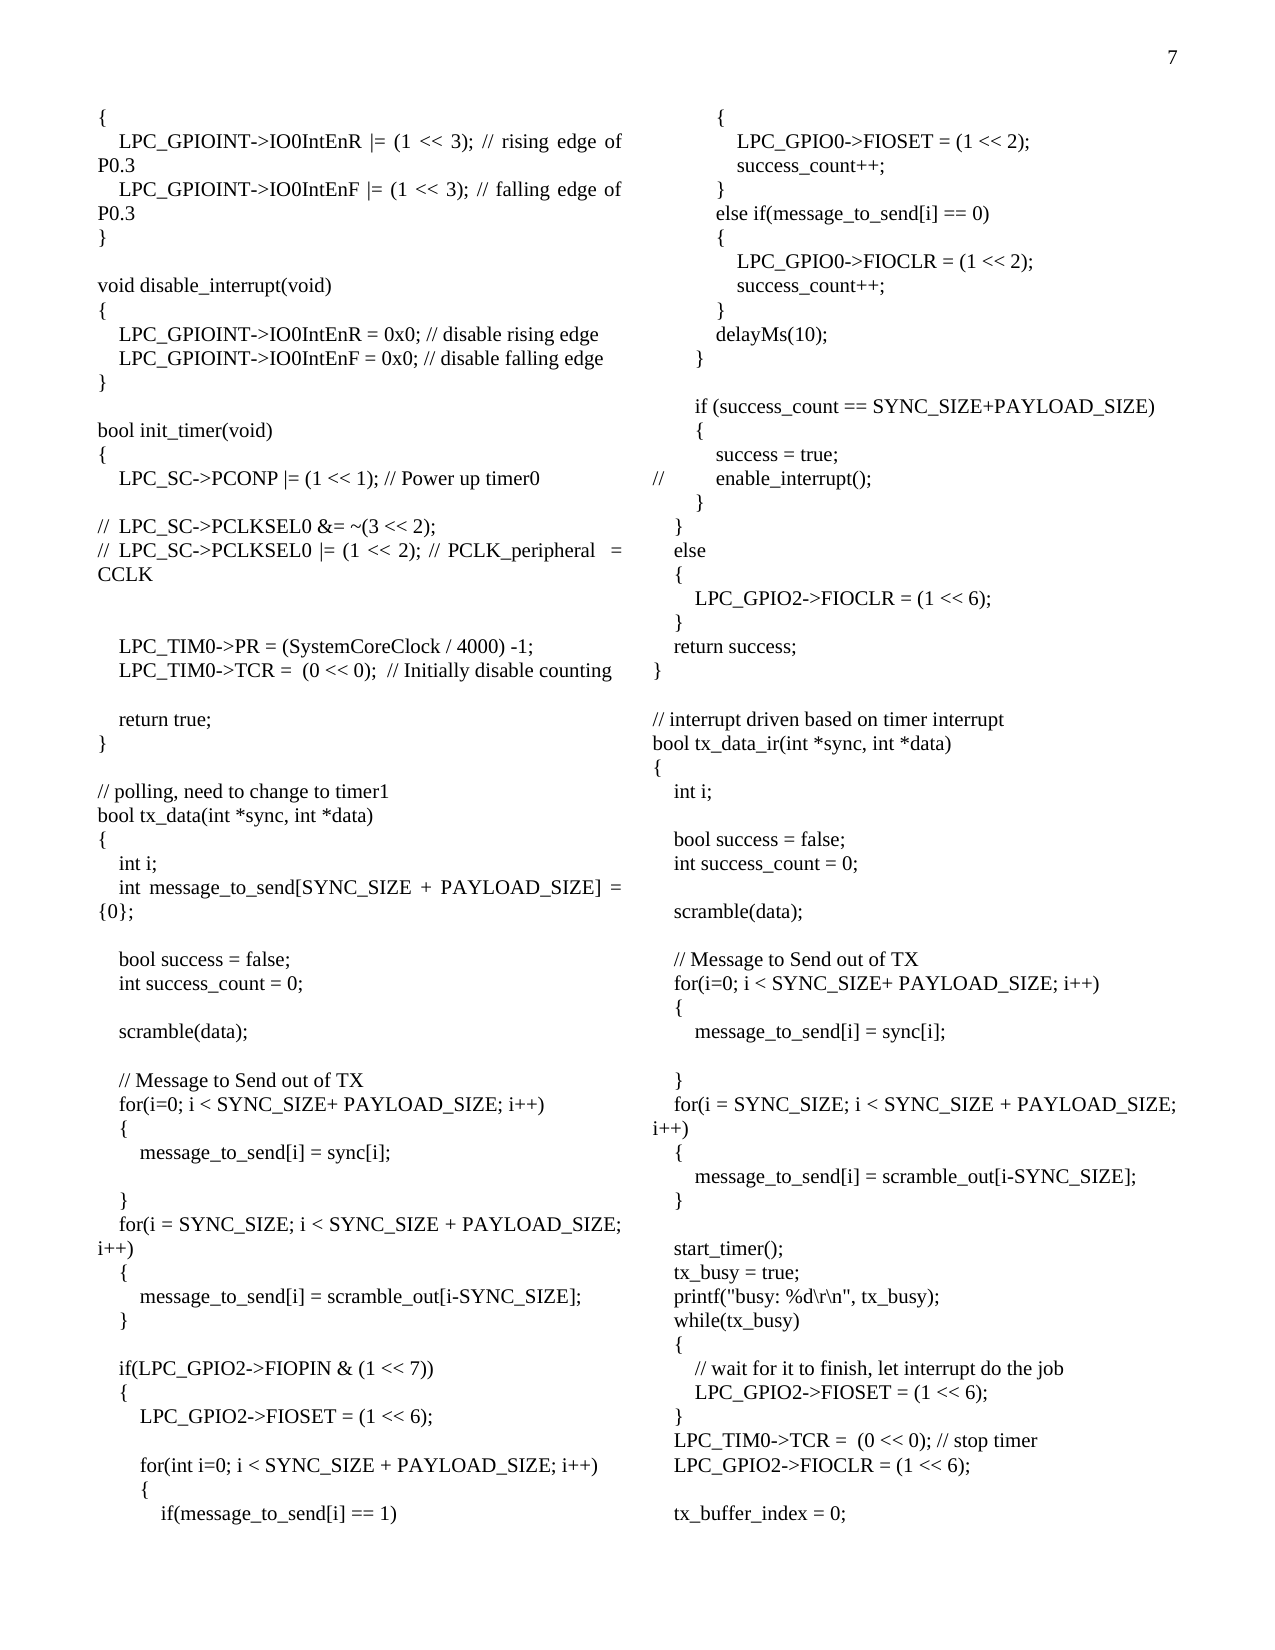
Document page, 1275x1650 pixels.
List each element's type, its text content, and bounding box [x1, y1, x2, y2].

text bool tx_data(int *sync, int *data) [97, 803, 622, 827]
text scramble(data); [652, 899, 1177, 923]
text scramble(data); [97, 1019, 622, 1043]
text for(int i=0; i < SYNC_SIZE + PAYLOAD_SIZE; i++) [97, 1452, 622, 1477]
text } [652, 1188, 1177, 1212]
text // polling, need to change to timer1 [97, 779, 622, 803]
text { [652, 562, 1177, 586]
text int i; [652, 779, 1177, 803]
text } [652, 1404, 1177, 1428]
text for(i = SYNC_SIZE; i < SYNC_SIZE + PAYLOAD_SIZE; i++) [652, 1092, 1177, 1140]
text } [652, 177, 1177, 201]
text else if(message_to_send[i] == 0) [652, 201, 1177, 225]
text LPC_SC->PCONP |= (1 << 1); // Power up timer0 [97, 466, 622, 490]
text LPC_GPIO0->FIOSET = (1 << 2); [652, 129, 1177, 153]
text LPC_GPIO2->FIOCLR = (1 << 6); [652, 586, 1177, 610]
text // LPC_SC->PCLKSEL0 |= (1 << 2); // PCLK_peripheral = CCLK [97, 538, 622, 586]
text { [652, 1332, 1177, 1356]
text message_to_send[i] = sync[i]; [652, 1019, 1177, 1043]
text { [97, 1477, 622, 1501]
text } [97, 731, 622, 755]
text bool tx_data_ir(int *sync, int *data) [652, 731, 1177, 755]
text int success_count = 0; [652, 851, 1177, 875]
text { [652, 105, 1177, 129]
text LPC_GPIO2->FIOSET = (1 << 6); [652, 1380, 1177, 1404]
text LPC_TIM0->PR = (SystemCoreClock / 4000) -1; [97, 634, 622, 658]
text } [97, 1308, 622, 1332]
text bool success = false; [97, 947, 622, 971]
text // Message to Send out of TX [97, 1067, 622, 1092]
text void disable_interrupt(void) [97, 273, 622, 297]
text tx_busy = true; [652, 1260, 1177, 1284]
text bool init_timer(void) [97, 418, 622, 442]
text { [652, 755, 1177, 779]
text int i; [97, 851, 622, 875]
text { [97, 105, 622, 129]
text } [97, 225, 622, 249]
text if (success_count == SYNC_SIZE+PAYLOAD_SIZE) [652, 394, 1177, 418]
text message_to_send[i] = scramble_out[i-SYNC_SIZE]; [652, 1164, 1177, 1188]
text { [97, 1116, 622, 1140]
text LPC_TIM0->TCR = (0 << 0); // Initially disable counting [97, 658, 622, 682]
text bool success = false; [652, 827, 1177, 851]
text { [97, 297, 622, 322]
text message_to_send[i] = sync[i]; [97, 1140, 622, 1164]
text { [652, 995, 1177, 1019]
text start_timer(); [652, 1236, 1177, 1260]
text LPC_GPIO0->FIOCLR = (1 << 2); [652, 249, 1177, 273]
text for(i = SYNC_SIZE; i < SYNC_SIZE + PAYLOAD_SIZE; i++) [97, 1212, 622, 1260]
text } [97, 370, 622, 394]
text success = true; [652, 442, 1177, 466]
text } [652, 297, 1177, 322]
text else [652, 538, 1177, 562]
text int message_to_send[SYNC_SIZE + PAYLOAD_SIZE] = {0}; [97, 875, 622, 923]
text // enable_interrupt(); [652, 466, 1177, 490]
text // Message to Send out of TX [652, 947, 1177, 971]
text int success_count = 0; [97, 971, 622, 995]
text { [97, 1260, 622, 1284]
text return true; [97, 707, 622, 731]
text } [652, 658, 1177, 682]
text // interrupt driven based on timer interrupt [652, 707, 1177, 731]
text LPC_TIM0->TCR = (0 << 0); // stop timer [652, 1428, 1177, 1452]
text } [652, 346, 1177, 370]
text success_count++; [652, 153, 1177, 177]
text LPC_GPIOINT->IO0IntEnR = 0x0; // disable rising edge [97, 322, 622, 346]
text while(tx_busy) [652, 1308, 1177, 1332]
text for(i=0; i < SYNC_SIZE+ PAYLOAD_SIZE; i++) [97, 1092, 622, 1116]
text LPC_GPIO2->FIOCLR = (1 << 6); [652, 1452, 1177, 1477]
text { [652, 225, 1177, 249]
text LPC_GPIOINT->IO0IntEnR |= (1 << 3); // rising edge of P0.3 [97, 129, 622, 177]
text message_to_send[i] = scramble_out[i-SYNC_SIZE]; [97, 1284, 622, 1308]
text { [652, 418, 1177, 442]
text } [652, 1067, 1177, 1092]
text for(i=0; i < SYNC_SIZE+ PAYLOAD_SIZE; i++) [652, 971, 1177, 995]
text } [652, 490, 1177, 514]
text } [652, 514, 1177, 538]
text printf("busy: %d\r\n", tx_busy); [652, 1284, 1177, 1308]
text } [652, 610, 1177, 634]
text { [97, 1380, 622, 1404]
text tx_buffer_index = 0; [652, 1501, 1177, 1525]
text if(message_to_send[i] == 1) [97, 1501, 622, 1525]
text success_count++; [652, 273, 1177, 297]
text return success; [652, 634, 1177, 658]
text LPC_GPIOINT->IO0IntEnF = 0x0; // disable falling edge [97, 346, 622, 370]
text delayMs(10); [652, 322, 1177, 346]
text LPC_GPIO2->FIOSET = (1 << 6); [97, 1404, 622, 1428]
text { [652, 1140, 1177, 1164]
text { [97, 442, 622, 466]
text // LPC_SC->PCLKSEL0 &= ~(3 << 2); [97, 514, 622, 538]
text } [97, 1188, 622, 1212]
text { [97, 827, 622, 851]
text if(LPC_GPIO2->FIOPIN & (1 << 7)) [97, 1356, 622, 1380]
text LPC_GPIOINT->IO0IntEnF |= (1 << 3); // falling edge of P0.3 [97, 177, 622, 225]
text // wait for it to finish, let interrupt do the job [652, 1356, 1177, 1380]
